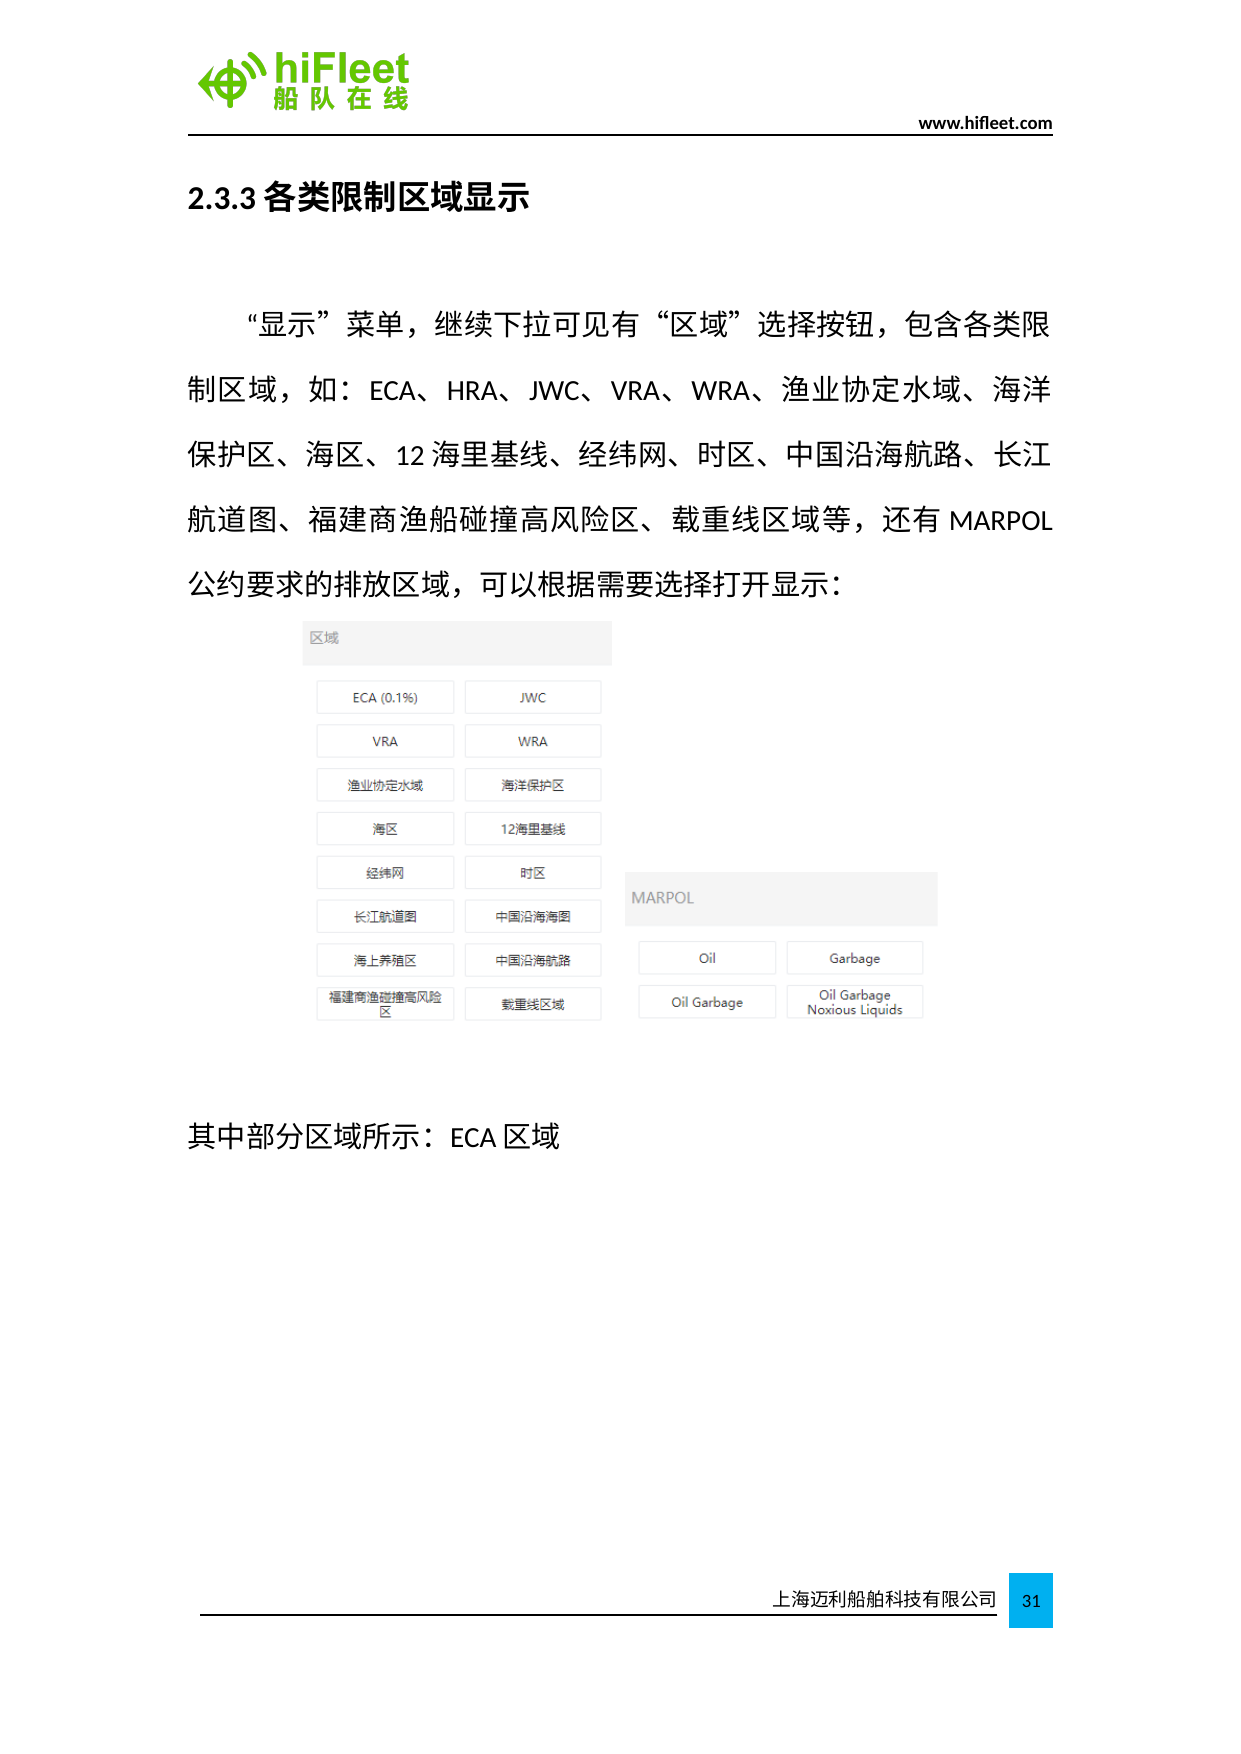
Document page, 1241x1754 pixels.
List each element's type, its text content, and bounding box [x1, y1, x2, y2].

subtitle 2.3.3 各类限制区域显示 [187, 163, 1053, 228]
text “显示”菜单，继续下拉可见有“区域”选择按钮，包含各类限制区域，如：ECA、HRA、JWC、VRA、WRA、渔业协定水域、海洋保护区、海区、12海里基线、经纬网、时区、中国沿海航路、长江航道图、福建商渔船碰撞高风险区、载重线区域等，还有MARPOL公约要求的排放区域，可以根据需要选择打开显示： [187, 290, 1053, 615]
picture [187, 40, 446, 127]
text 其中部分区域所示：ECA区域 [187, 1102, 1053, 1167]
picture [625, 872, 938, 1031]
picture [302, 621, 612, 1031]
